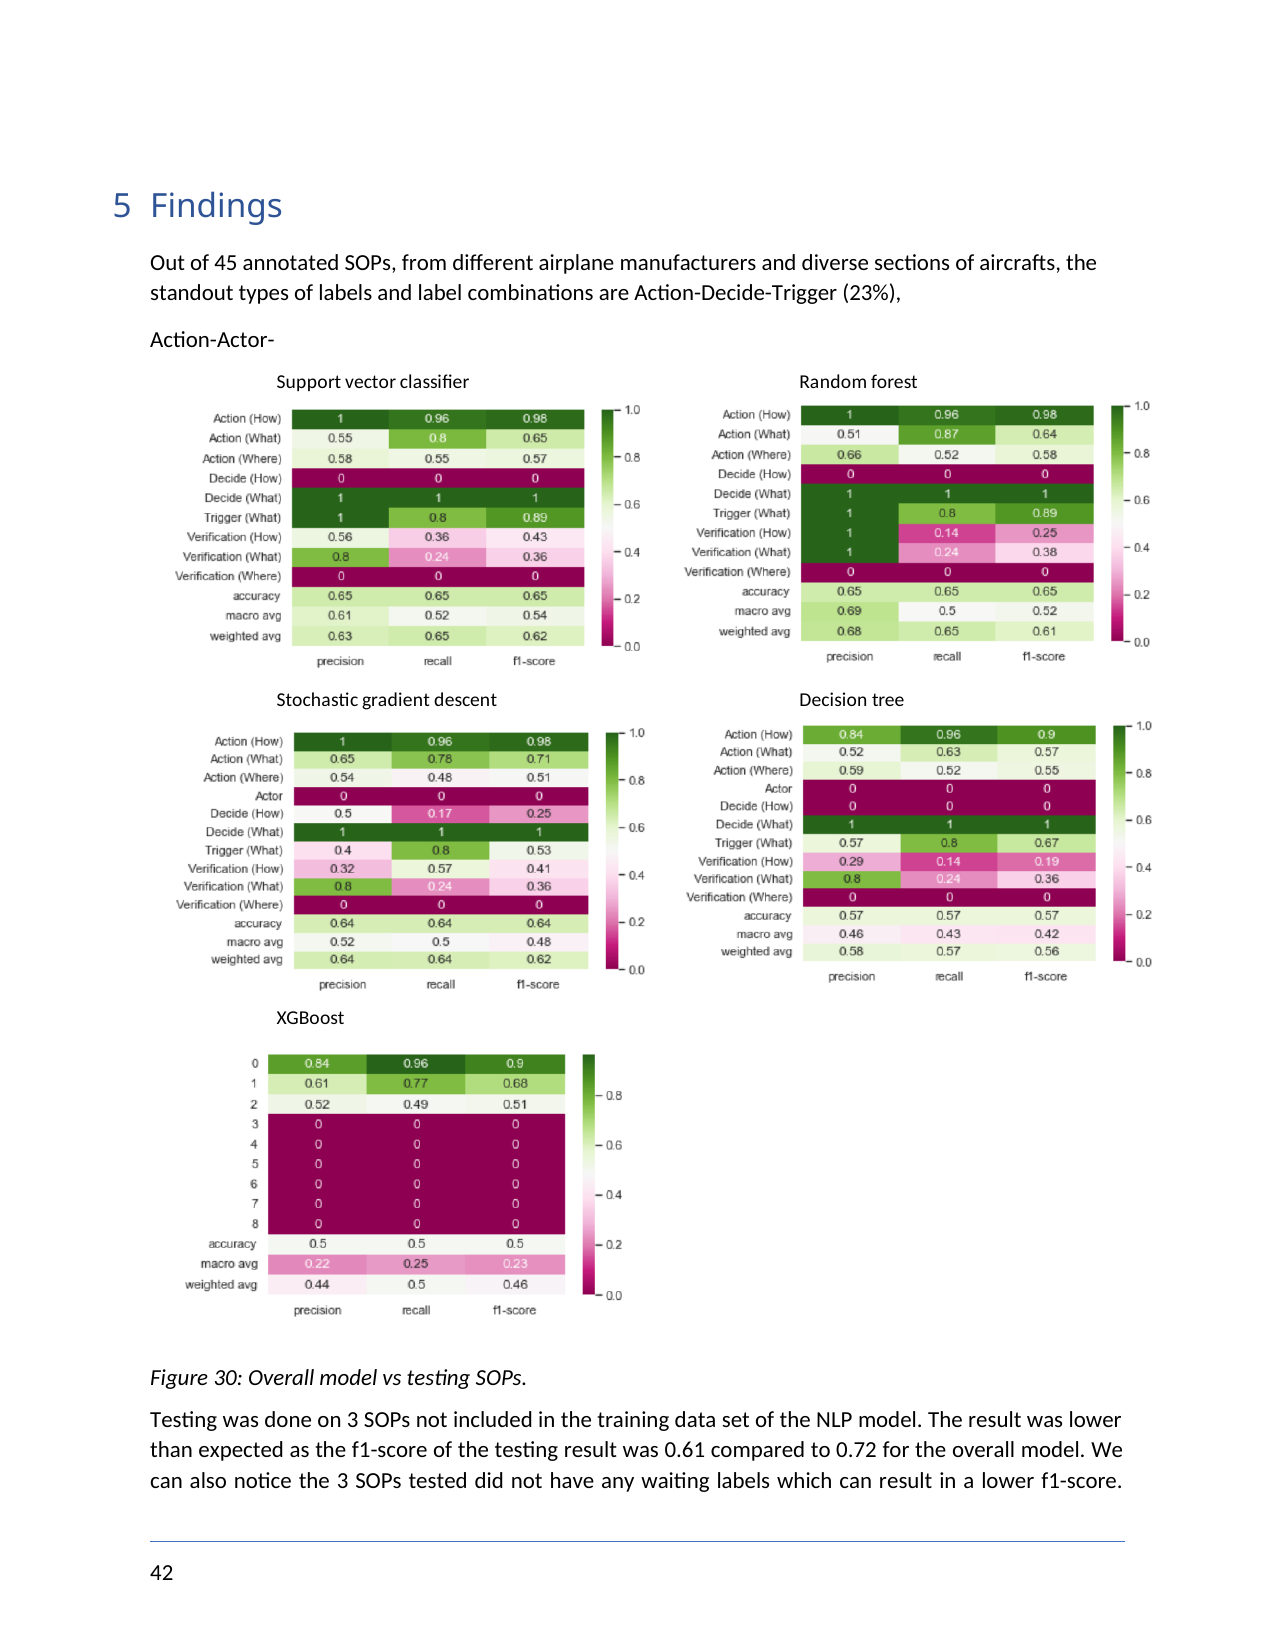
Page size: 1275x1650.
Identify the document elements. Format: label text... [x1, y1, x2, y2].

text Figure 30: Overall model vs testing SOPs. [150, 1363, 1125, 1391]
subtitle Findings [112, 182, 1125, 228]
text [150, 1405, 1125, 1494]
text Out of 45 annotated SOPs, from different airplane manufacturers and diverse sections of aircrafts, the standout types of labels and label combinations are Action-Decide-Trigger (23%), [150, 248, 1125, 306]
text Action-Actor- [150, 325, 1125, 353]
